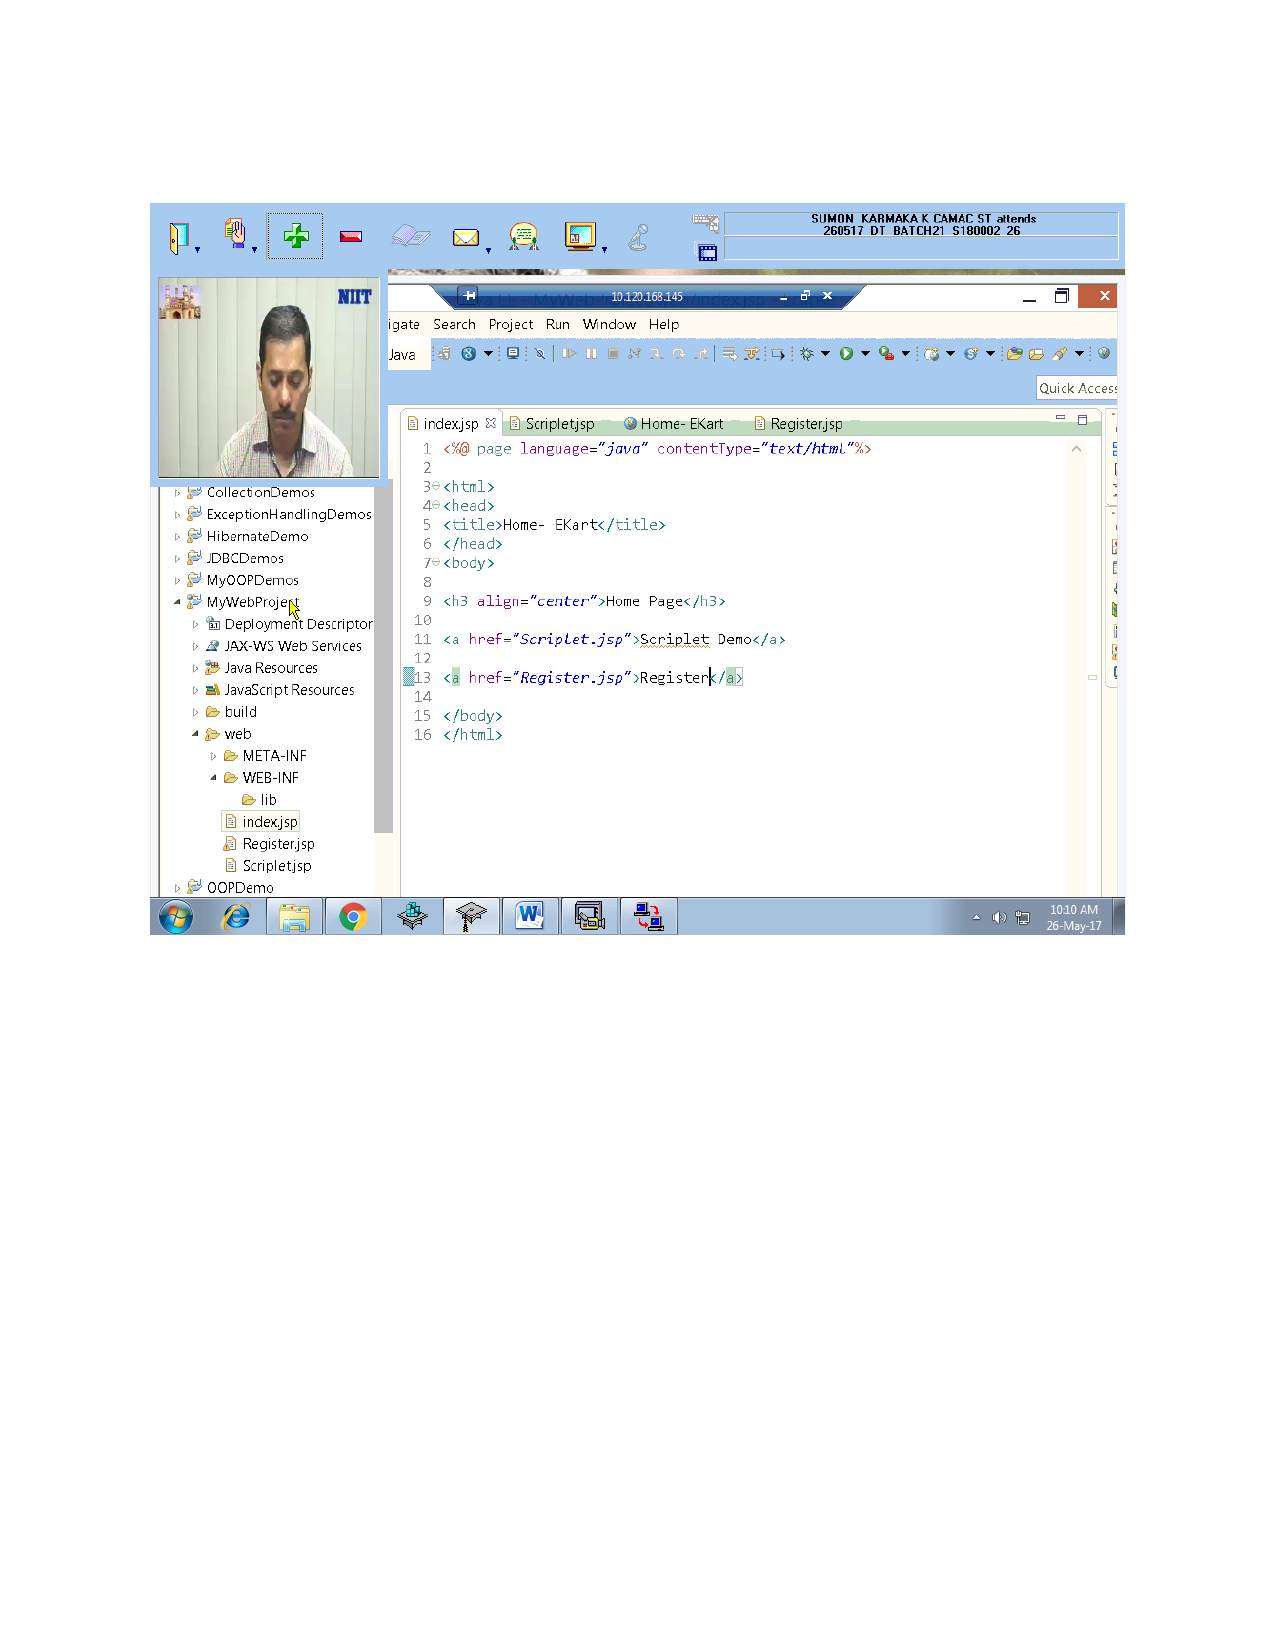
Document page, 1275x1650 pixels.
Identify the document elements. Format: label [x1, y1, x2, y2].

picture [150, 203, 1125, 935]
